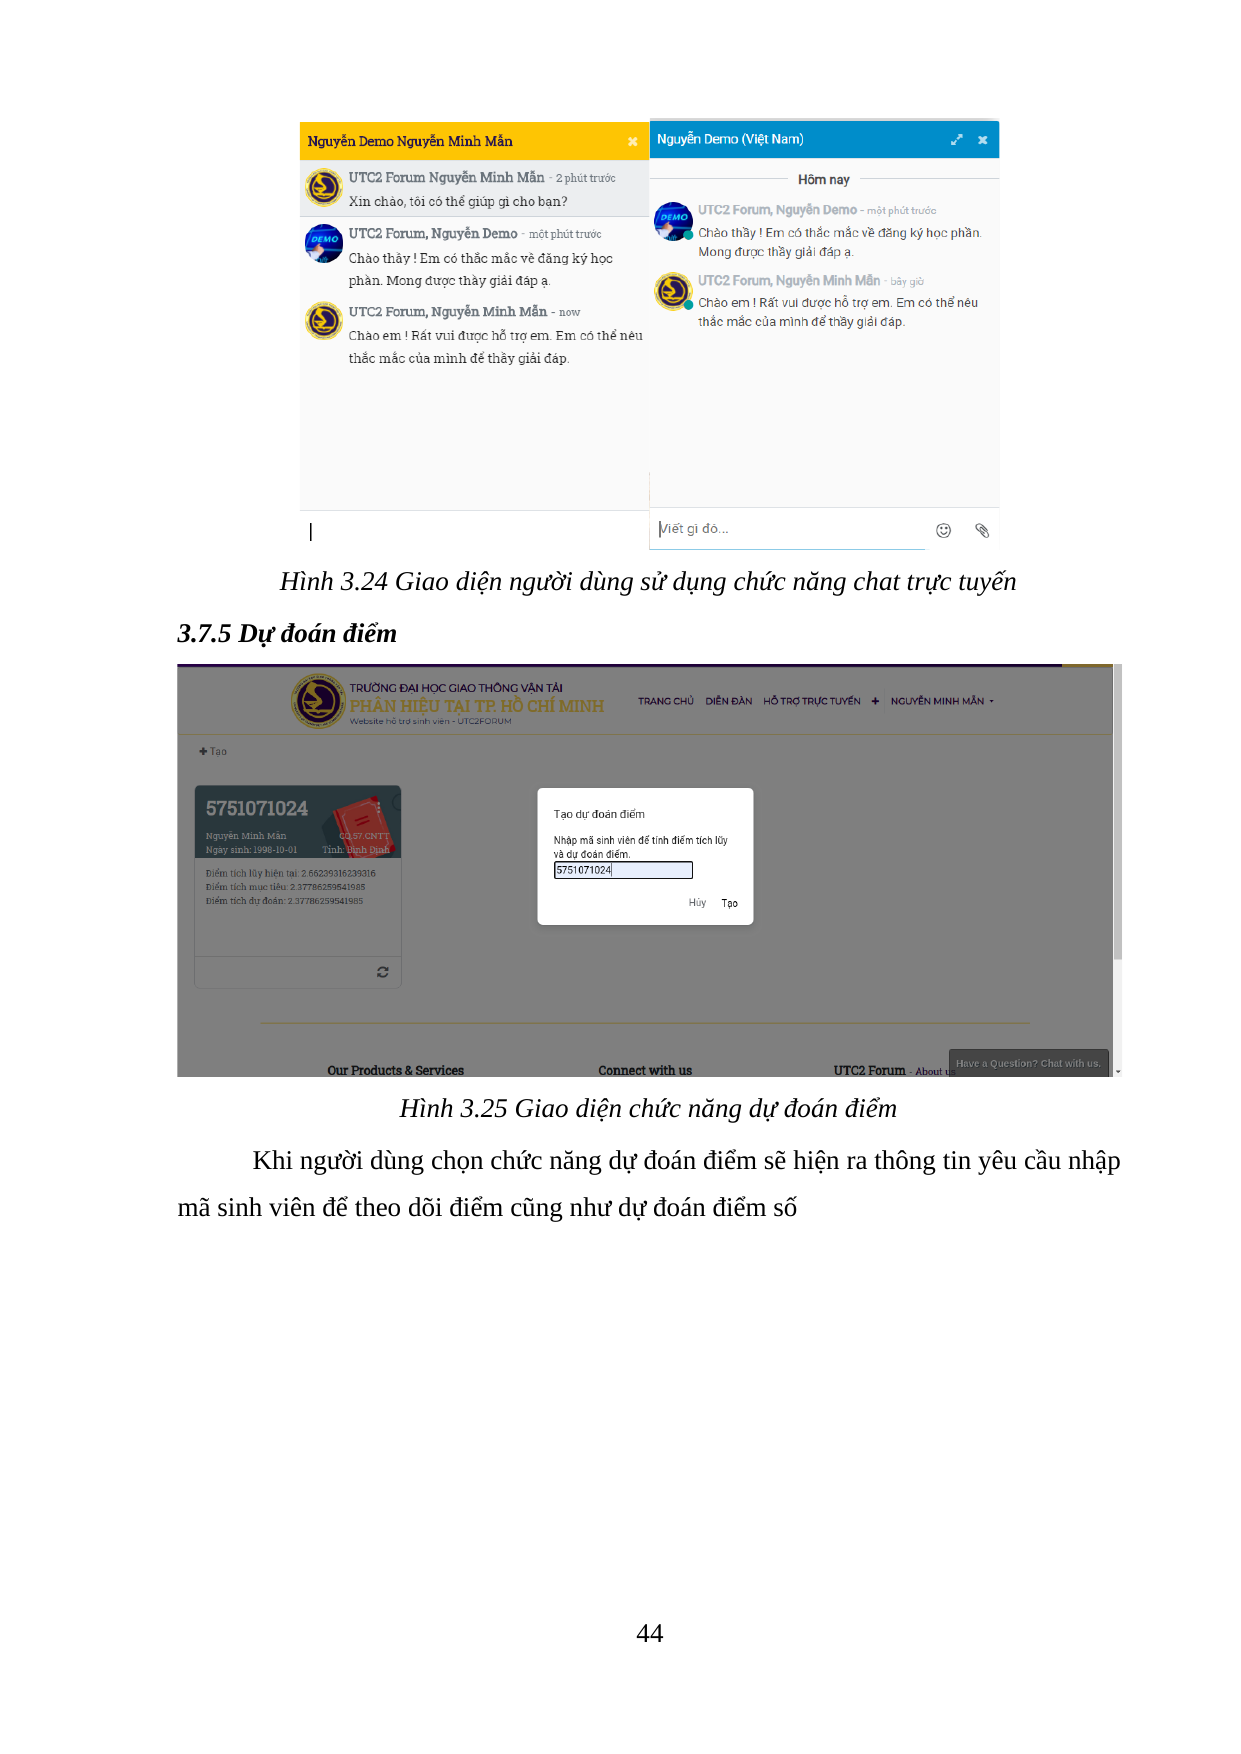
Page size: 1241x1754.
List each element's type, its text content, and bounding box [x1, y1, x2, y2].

picture [979, 137, 986, 143]
picture [177, 664, 1123, 1077]
picture [299, 122, 1000, 550]
text Khi người dùng chọn chức năng dự đoán điểm sẽ hiện ra thông tin yêu cầu nhập mã sinh viên để theo dõi điểm cũng như dự đoán điểm số [177, 1144, 1122, 1222]
picture [669, 137, 675, 145]
text 3.7.5 Dự đoán điểm [177, 617, 1122, 649]
